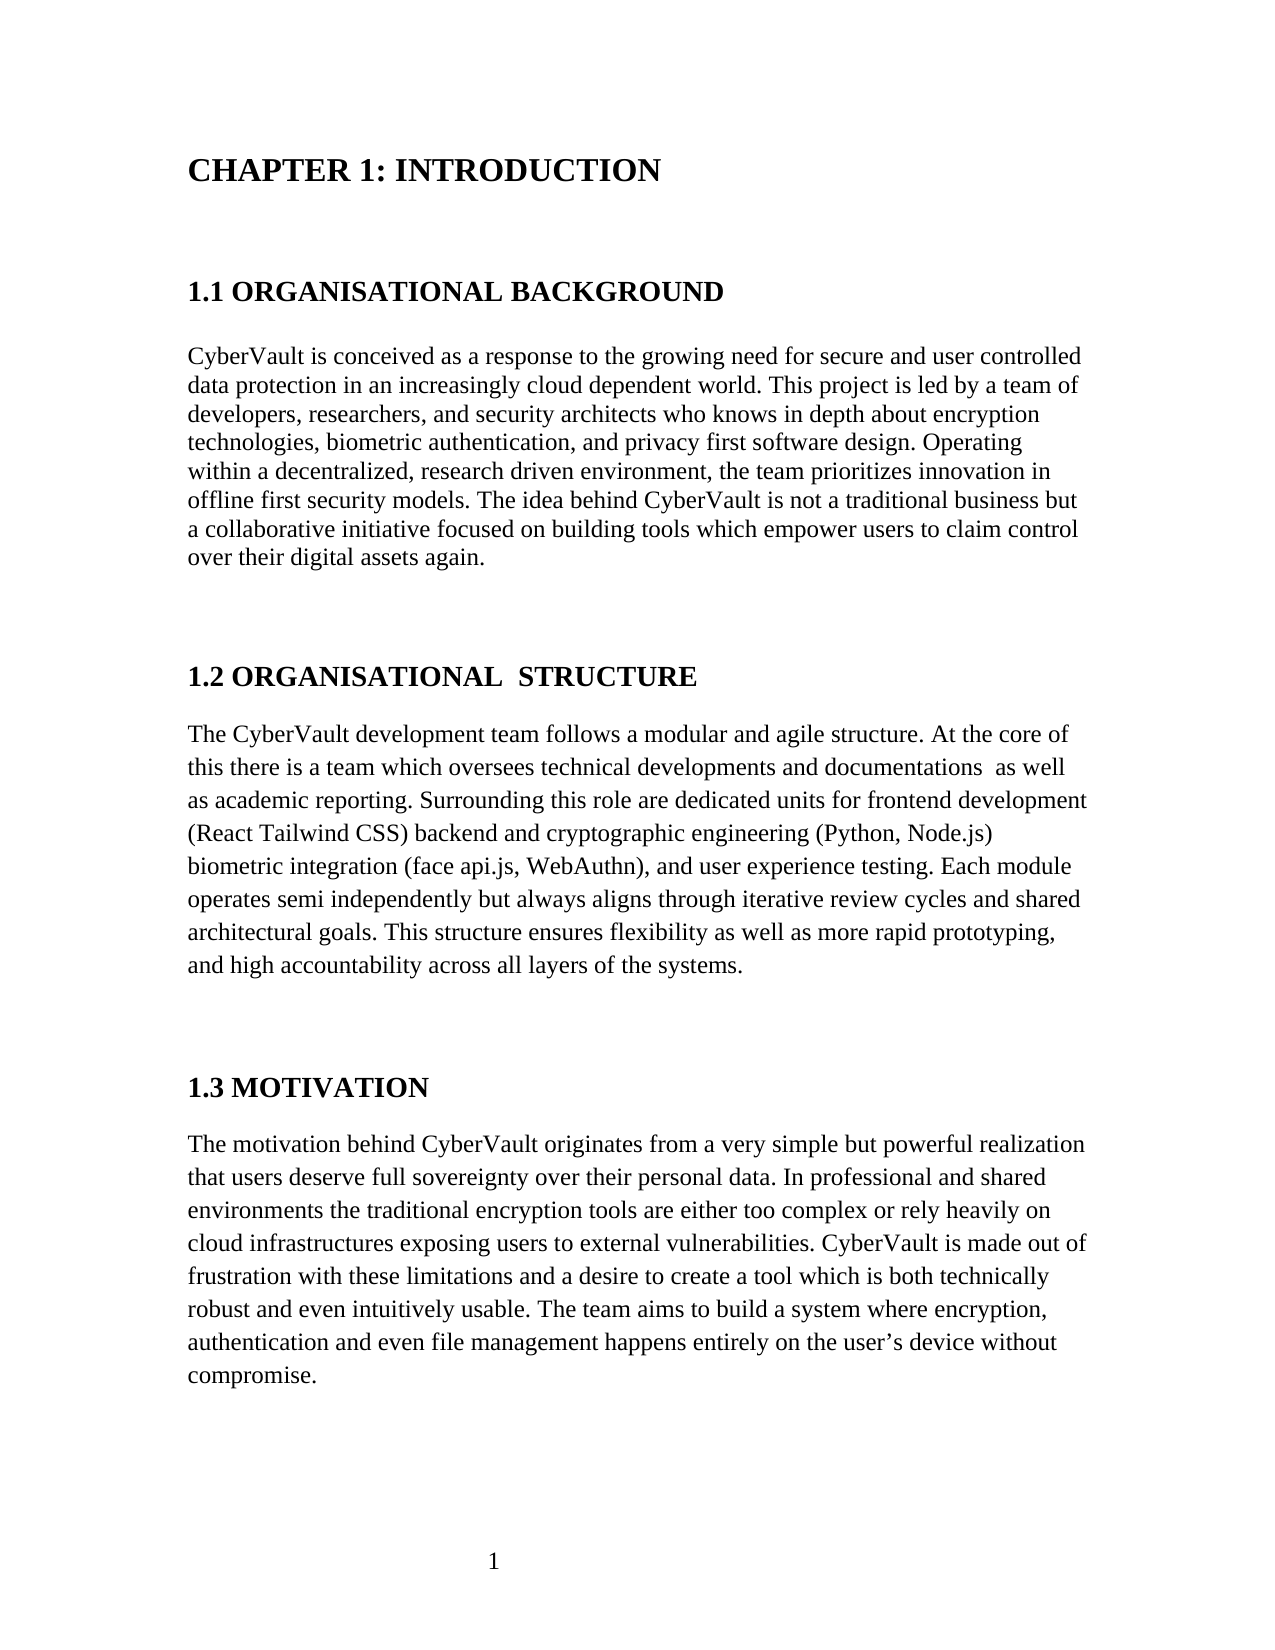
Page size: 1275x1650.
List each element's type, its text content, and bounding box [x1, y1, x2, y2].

text CyberVault is conceived as a response to the growing need for secure and user controlled data protection in an increasingly cloud dependent world. This project is led by a team of developers, researchers, and security architects who knows in depth about encryption technologies, biometric authentication, and privacy first software design. Operating within a decentralized, research driven environment, the team prioritizes innovation in offline first security models. The idea behind CyberVault is not a traditional business but a collaborative initiative focused on building tools which empower users to claim control over their digital assets again. [187, 341, 1087, 600]
text The motivation behind CyberVault originates from a very simple but powerful realization that users deserve full sovereignty over their personal data. In professional and shared environments the traditional encryption tools are either too complex or rely heavily on cloud infrastructures exposing users to external vulnerabilities. CyberVault is made out of frustration with these limitations and a desire to create a tool which is both technically robust and even intuitively usable. The team aims to build a system where encryption, authentication and even file management happens entirely on the user’s device without compromise. [187, 1129, 1087, 1455]
subtitle 1.1 ORGANISATIONAL BACKGROUND [187, 274, 1087, 307]
text CHAPTER 1: INTRODUCTION [187, 150, 1087, 188]
text 1.2 ORGANISATIONAL STRUCTURE [187, 659, 1087, 693]
text 1.3 MOTIVATION [187, 1070, 1087, 1103]
text The CyberVault development team follows a modular and agile structure. At the core of this there is a team which oversees technical developments and documentations as well as academic reporting. Surrounding this role are dedicated units for frontend development (React Tailwind CSS) backend and cryptographic engineering (Python, Node.js) biometric integration (face api.js, WebAuthn), and user experience testing. Each module operates semi independently but always aligns through iterative review cycles and shared architectural goals. This structure ensures flexibility as well as more rapid prototyping, and high accountability across all layers of the systems. [187, 719, 1087, 1044]
